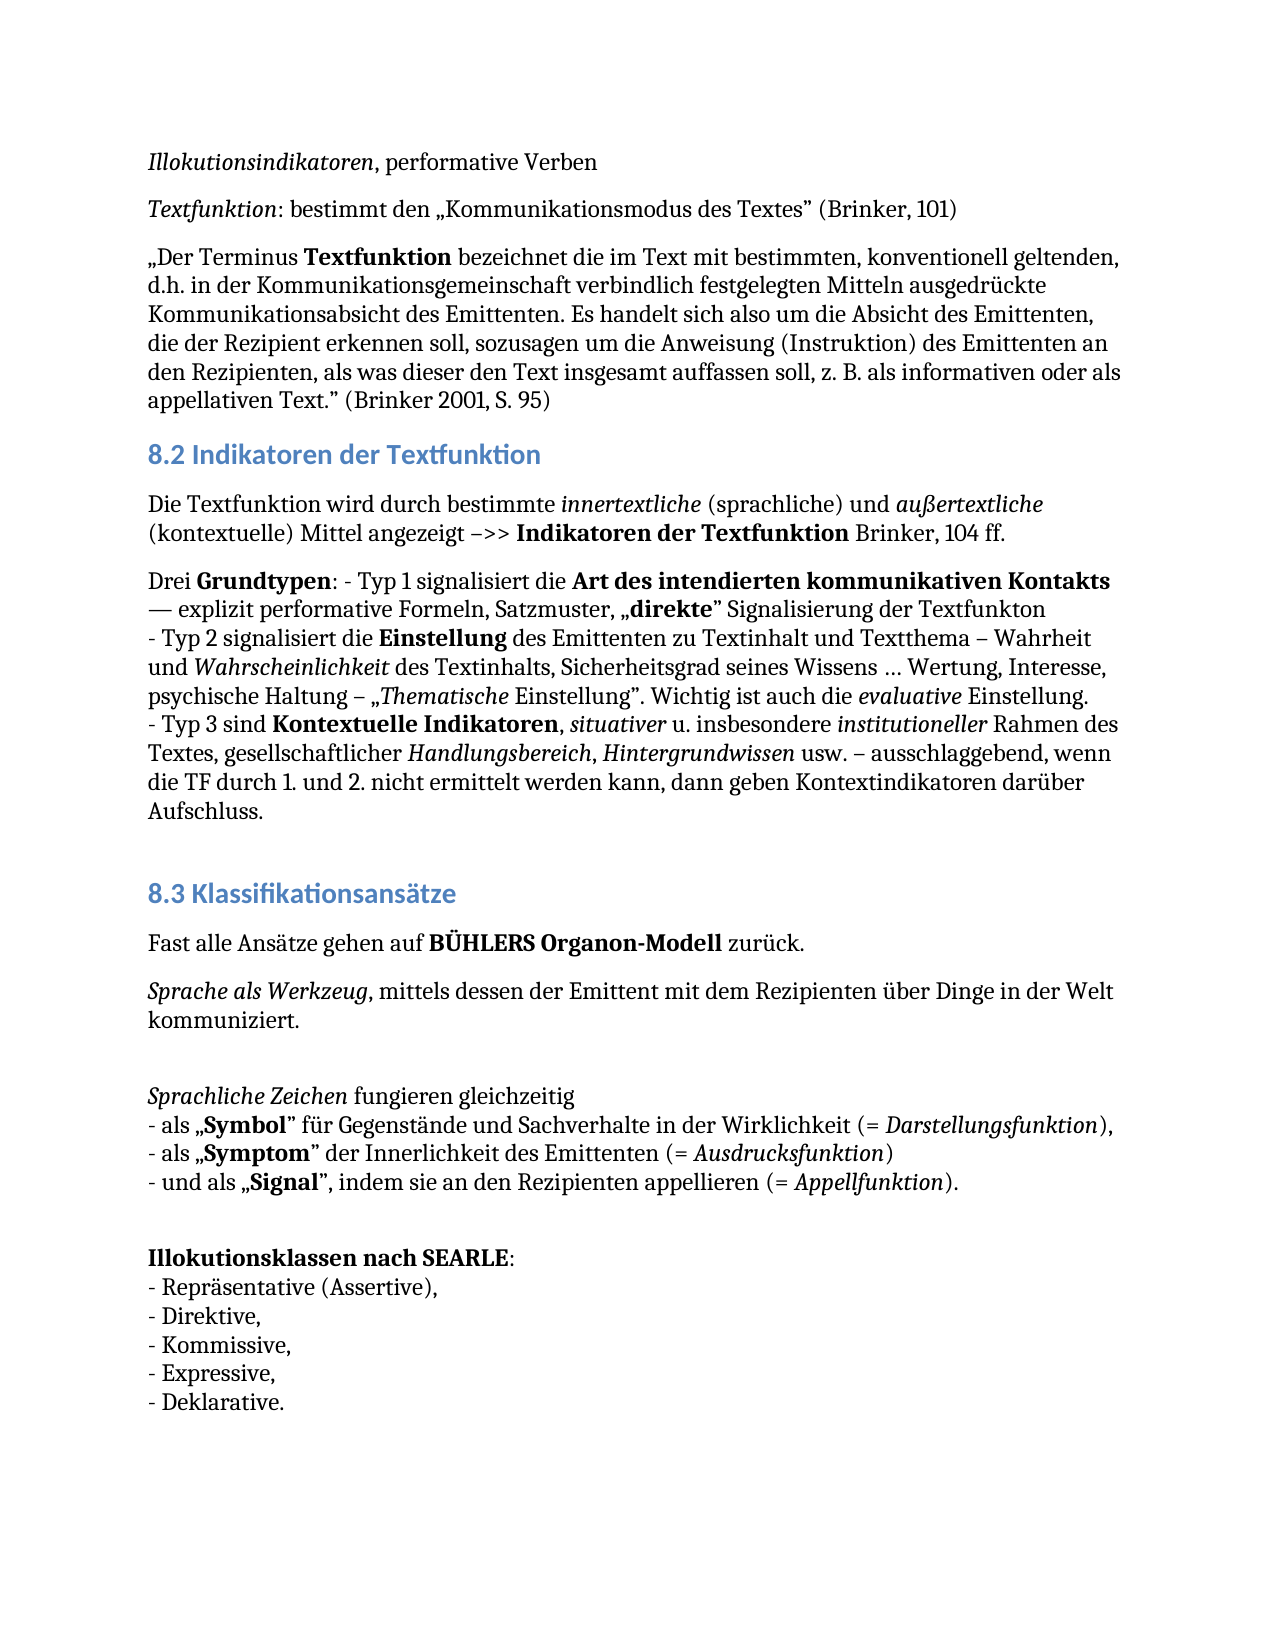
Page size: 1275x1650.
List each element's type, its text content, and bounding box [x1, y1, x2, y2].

text Die Textfunktion wird durch bestimmte innertextliche (sprachliche) und außertextliche (kontextuelle) Mittel angezeigt –>> Indikatoren der Textfunktion Brinker, 104 ff. [148, 490, 1127, 548]
text „Der Terminus Textfunktion bezeichnet die im Text mit bestimmten, konventionell geltenden, d.h. in der Kommunikationsgemeinschaft verbindlich festgelegten Mitteln ausgedrückte Kommunikationsabsicht des Emittenten. Es handelt sich also um die Absicht des Emittenten, die der Rezipient erkennen soll, sozusagen um die Anweisung (Instruktion) des Emittenten an den Rezipienten, als was dieser den Text insgesamt auffassen soll, z. B. als informativen oder als appellativen Text.” (Brinker 2001, S. 95) [148, 243, 1127, 415]
text Sprache als Werkzeug, mittels dessen der Emittent mit dem Rezipienten über Dinge in der Welt kommuniziert. [148, 977, 1127, 1063]
text Sprachliche Zeichen fungieren gleichzeitig - als „Symbol” für Gegenstände und Sachverhalte in der Wirklichkeit (= Darstellungsfunktion), - als „Symptom” der Innerlichkeit des Emittenten (= Ausdrucksfunktion) - und als „Signal”, indem sie an den Rezipienten appellieren (= Appellfunktion). [148, 1082, 1127, 1226]
text Textfunktion: bestimmt den „Kommunikationsmodus des Textes” (Brinker, 101) [148, 195, 1127, 224]
subtitle 8.2 Indikatoren der Textfunktion [148, 436, 1127, 472]
text Illokutionsindikatoren, performative Verben [148, 148, 1127, 176]
subtitle 8.3 Klassifikationsansätze [148, 875, 1127, 911]
text Drei Grundtypen: - Typ 1 signalisiert die Art des intendierten kommunikativen Kontakts — explizit performative Formeln, Satzmuster, „direkte” Signalisierung der Textfunkton - Typ 2 signalisiert die Einstellung des Emittenten zu Textinhalt und Textthema – Wahrheit und Wahrscheinlichkeit des Textinhalts, Sicherheitsgrad seines Wissens … Wertung, Interesse, psychische Haltung – „Thematische Einstellung”. Wichtig ist auch die evaluative Einstellung. - Typ 3 sind Kontextuelle Indikatoren, situativer u. insbesondere institutioneller Rahmen des Textes, gesellschaftlicher Handlungsbereich, Hintergrundwissen usw. – ausschlaggebend, wenn die TF durch 1. und 2. nicht ermittelt werden kann, dann geben Kontextindikatoren darüber Aufschluss. [148, 567, 1127, 854]
text Illokutionsklassen nach SEARLE: - Repräsentative (Assertive), - Direktive, - Kommissive, - Expressive, - Deklarative. [148, 1244, 1127, 1446]
text Fast alle Ansätze gehen auf BÜHLERS Organon-Modell zurück. [148, 929, 1127, 958]
